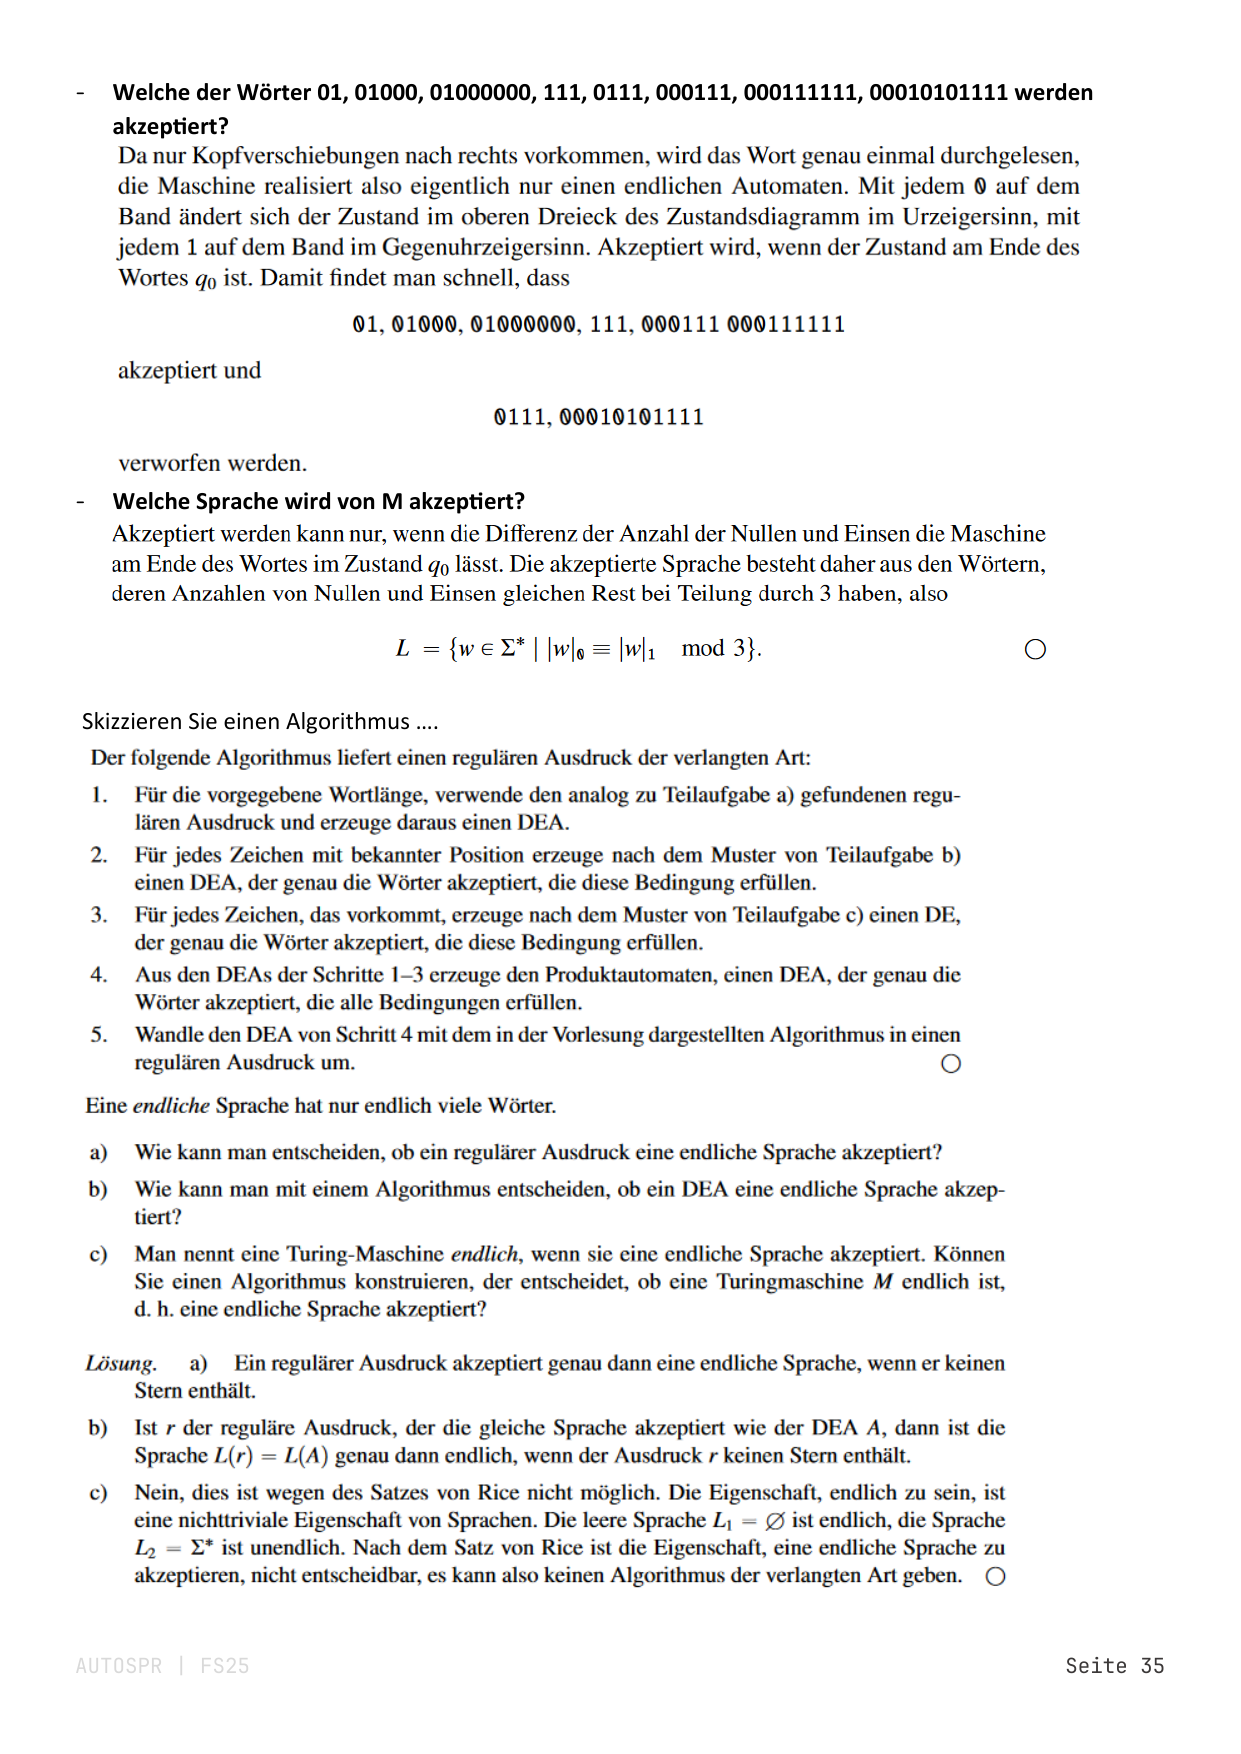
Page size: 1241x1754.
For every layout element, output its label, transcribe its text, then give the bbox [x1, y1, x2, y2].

picture [112, 142, 1091, 483]
list Skizzieren Sie einen Algorithmus …. [82, 705, 1165, 736]
picture [112, 519, 1056, 672]
picture [81, 737, 977, 1087]
picture [81, 1088, 1019, 1596]
